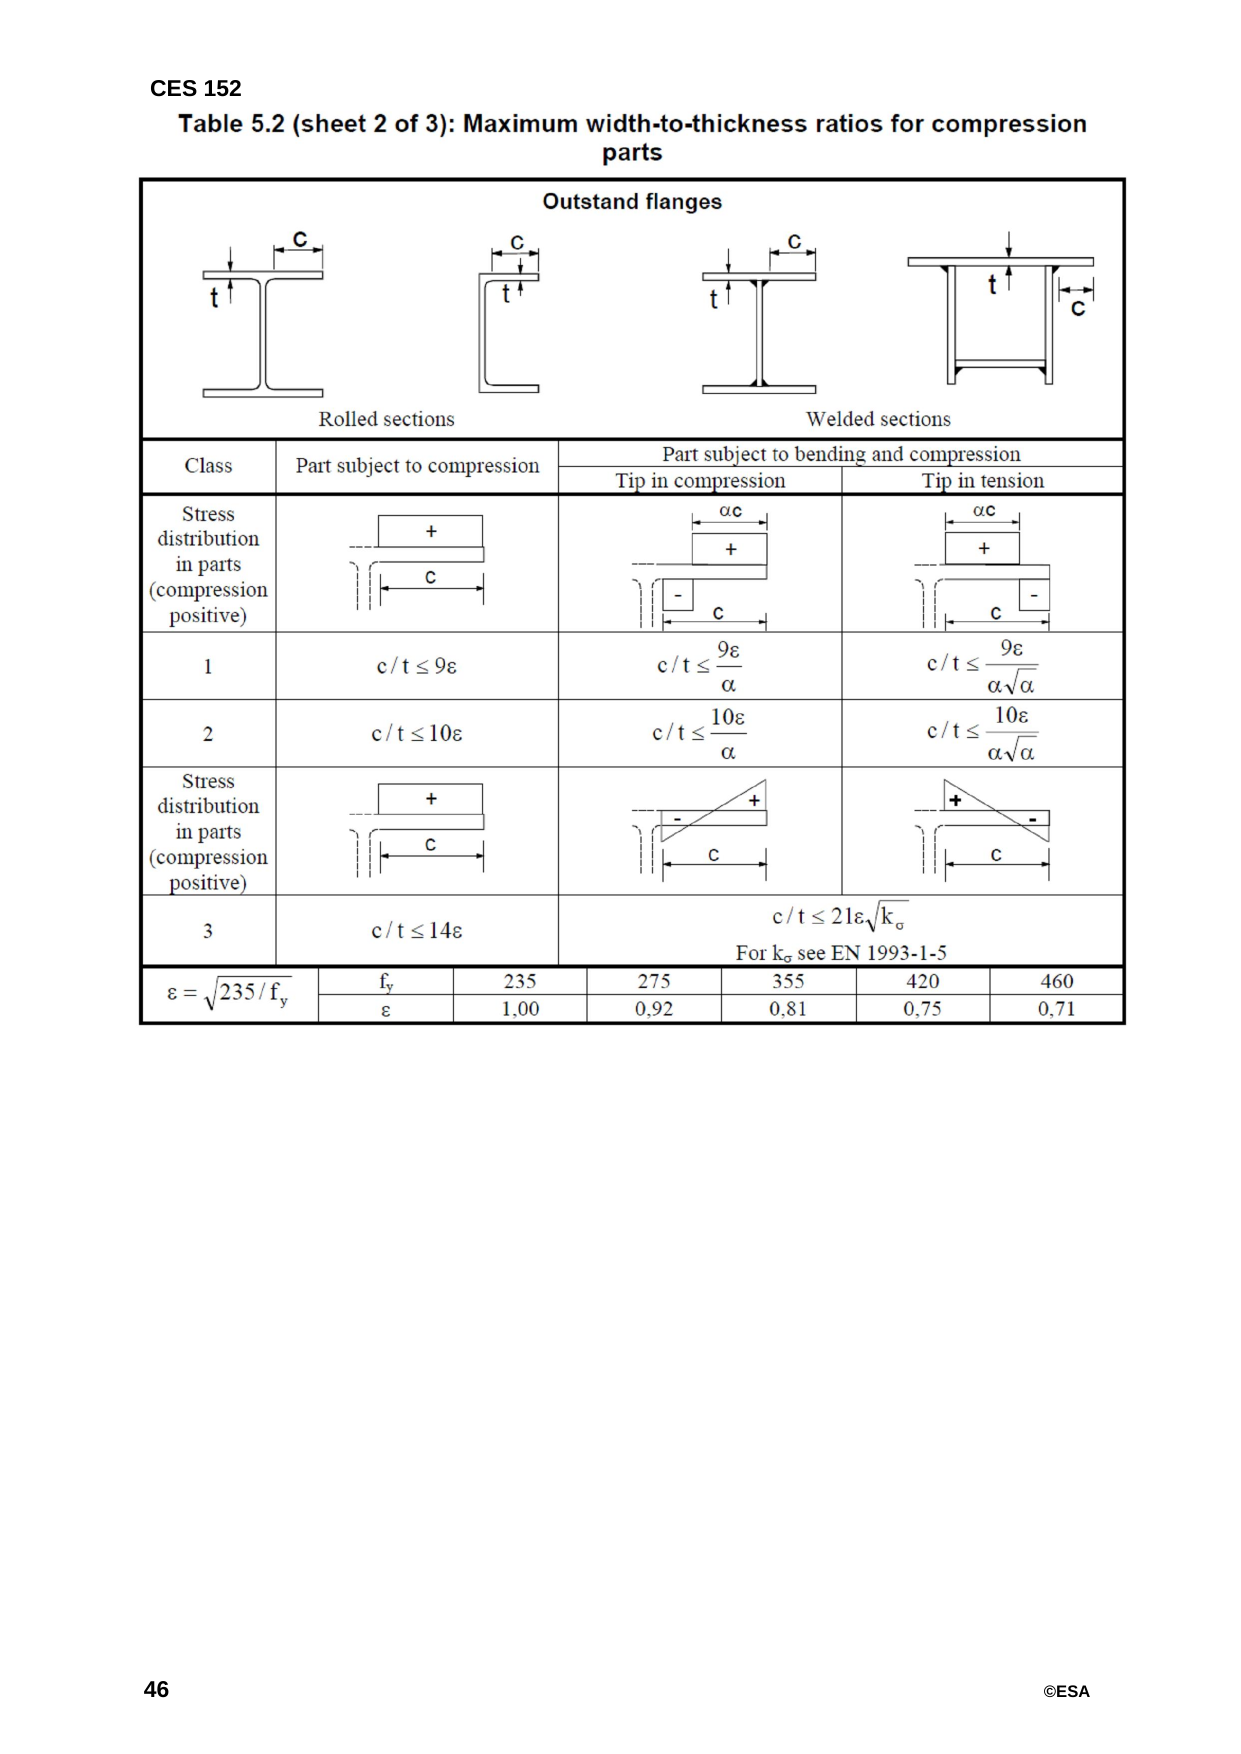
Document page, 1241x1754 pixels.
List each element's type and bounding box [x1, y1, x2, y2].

picture [119, 103, 1136, 1037]
